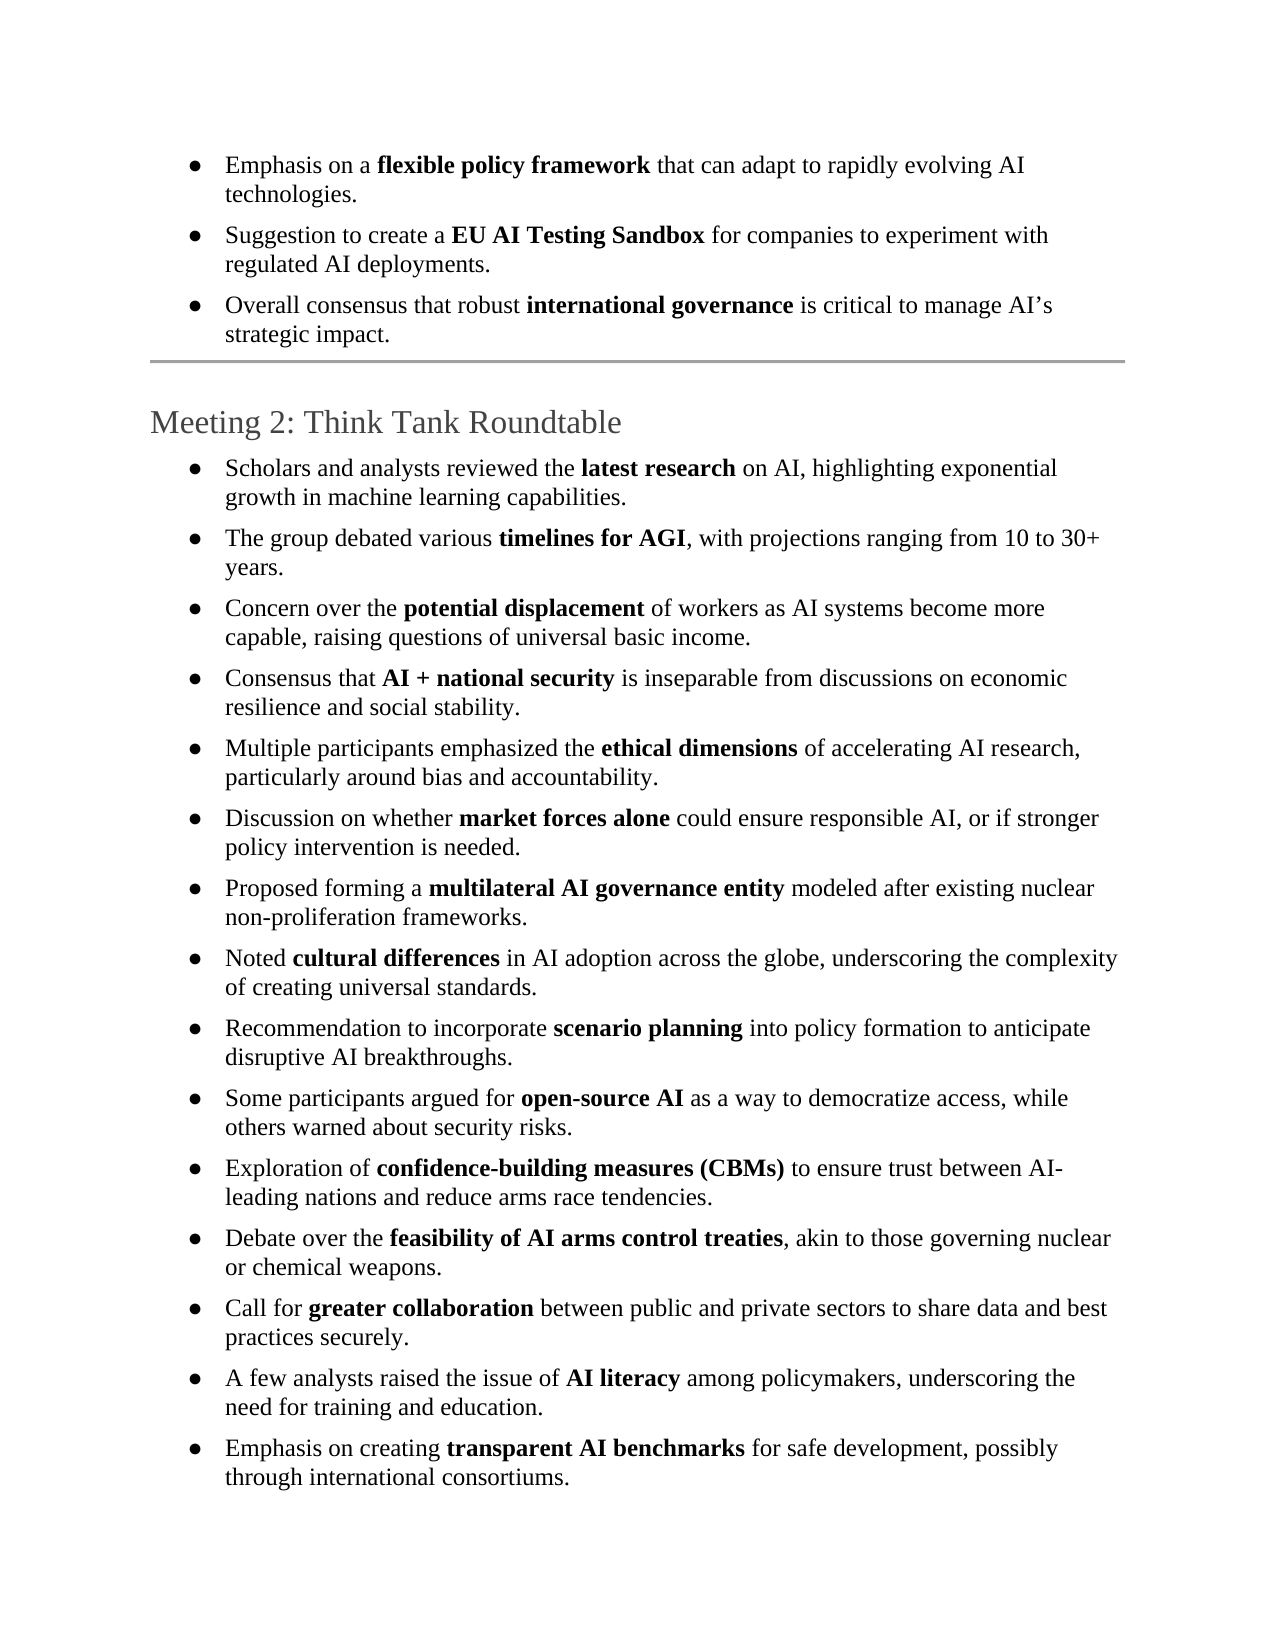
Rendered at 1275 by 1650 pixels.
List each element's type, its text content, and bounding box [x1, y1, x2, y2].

list A few analysts raised the issue of AI literacy among policymakers, underscoring the need for training and education. [187, 1363, 1125, 1421]
list The group debated various timelines for AGI, with projections ranging from 10 to 30+ years. [187, 523, 1125, 581]
list Discussion on whether market forces alone could ensure responsible AI, or if stronger policy intervention is needed. [187, 803, 1125, 861]
list Exploration of confidence-building measures (CBMs) to ensure trust between AI-leading nations and reduce arms race tendencies. [187, 1153, 1125, 1211]
list Debate over the feasibility of AI arms control treaties, akin to those governing nuclear or chemical weapons. [187, 1223, 1125, 1281]
list Overall consensus that robust international governance is critical to manage AI’s strategic impact. [187, 290, 1125, 347]
list Recommendation to incorporate scenario planning into policy formation to anticipate disruptive AI breakthroughs. [187, 1013, 1125, 1071]
list Emphasis on creating transparent AI benchmarks for safe development, possibly through international consortiums. [187, 1433, 1125, 1491]
list Emphasis on a flexible policy framework that can adapt to rapidly evolving AI technologies. [187, 150, 1125, 207]
list Multiple participants emphasized the ethical dimensions of accelerating AI research, particularly around bias and accountability. [187, 733, 1125, 791]
list Call for greater collaboration between public and private sectors to share data and best practices securely. [187, 1293, 1125, 1351]
subtitle Meeting 2: Think Tank Roundtable [150, 402, 1125, 441]
list Some participants argued for open-source AI as a way to democratize access, while others warned about security risks. [187, 1083, 1125, 1141]
list Proposed forming a multilateral AI governance entity modeled after existing nuclear non-proliferation frameworks. [187, 873, 1125, 931]
list Suggestion to create a EU AI Testing Sandbox for companies to experiment with regulated AI deployments. [187, 220, 1125, 277]
list Noted cultural differences in AI adoption across the globe, underscoring the complexity of creating universal standards. [187, 943, 1125, 1001]
list Scholars and analysts reviewed the latest research on AI, highlighting exponential growth in machine learning capabilities. [187, 453, 1125, 511]
list Consensus that AI + national security is inseparable from discussions on economic resilience and social stability. [187, 663, 1125, 721]
list Concern over the potential displacement of workers as AI systems become more capable, raising questions of universal basic income. [187, 593, 1125, 651]
